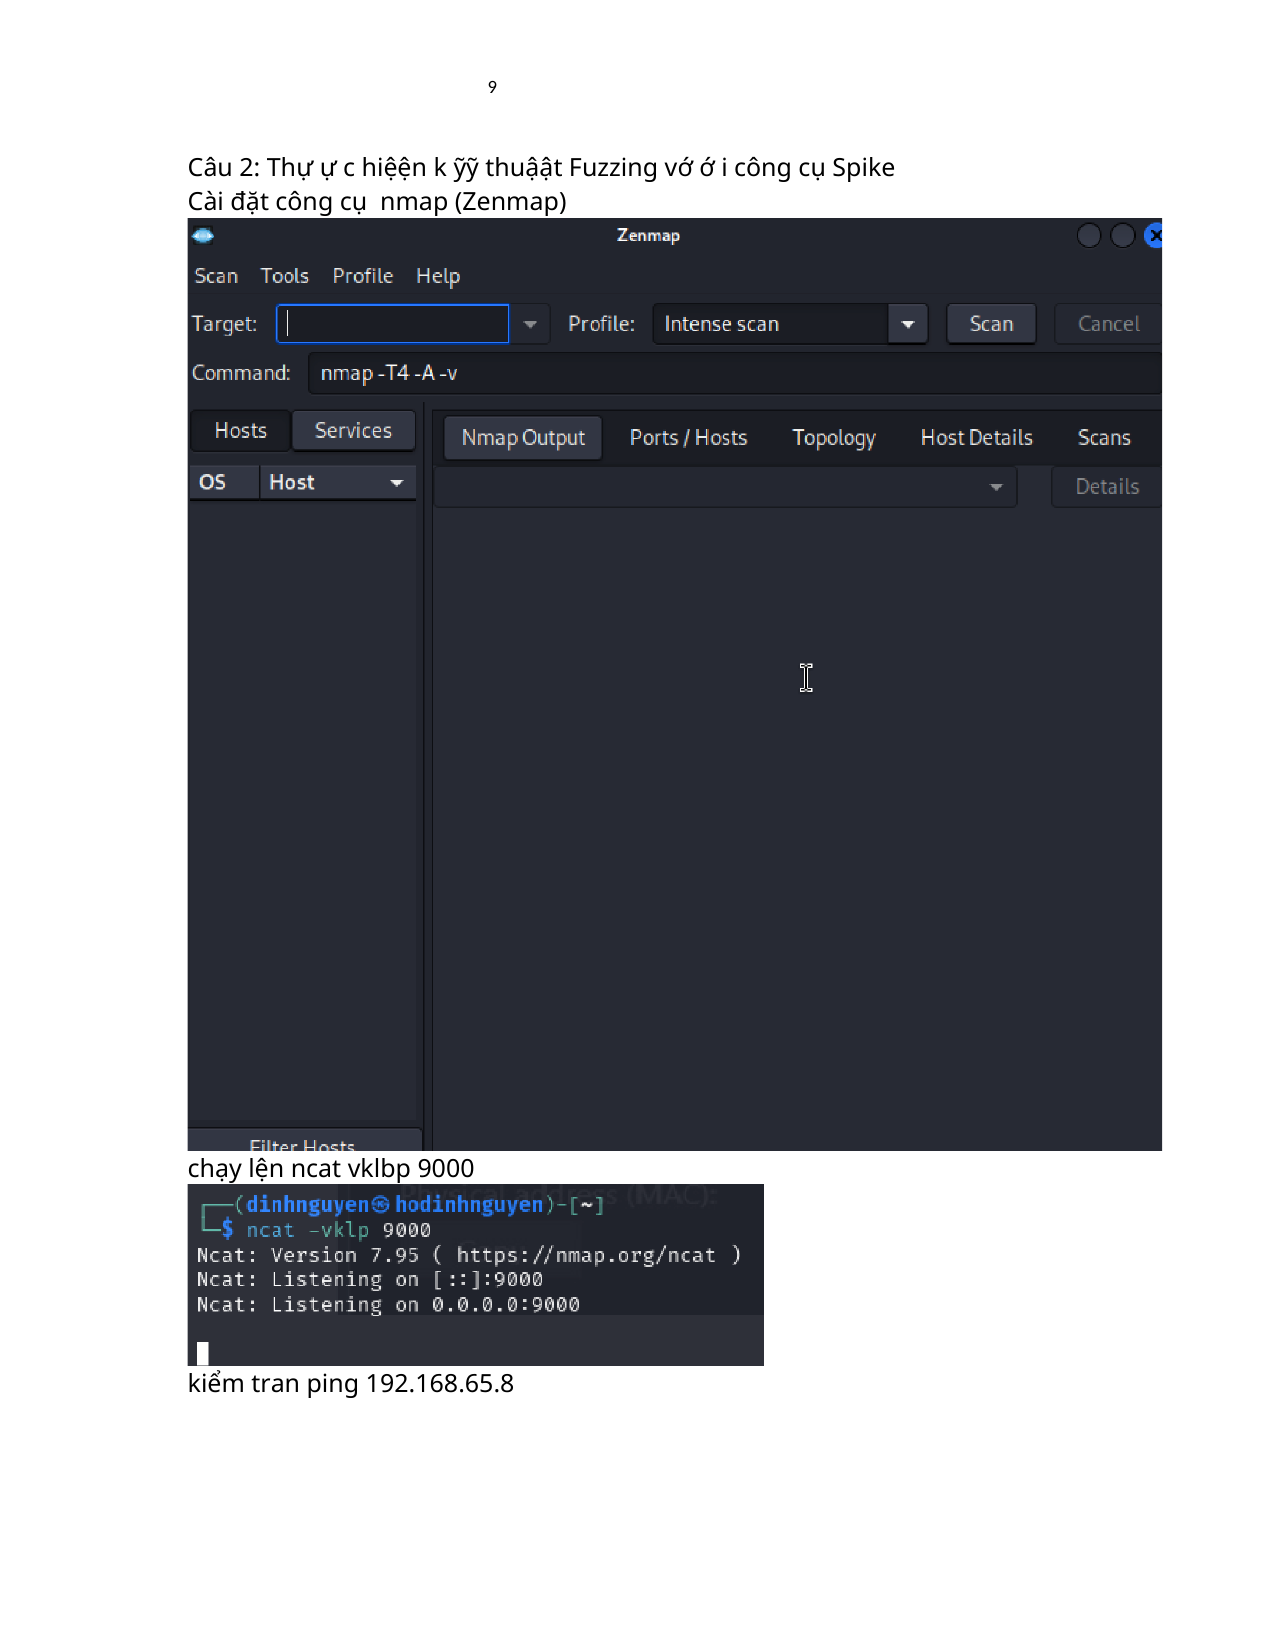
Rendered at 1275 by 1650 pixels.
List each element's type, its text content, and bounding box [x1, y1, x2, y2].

text chạy lện ncat vklbp 9000 [187, 1151, 1087, 1184]
text Cài đặt công cụ nmap (Zenmap) [187, 184, 1087, 218]
text kiểm tran ping 192.168.65.8 [187, 1366, 1087, 1399]
picture [187, 1184, 764, 1366]
text Câu 2: Thự ự c hiệện k ỹỹ thuậật Fuzzing vớ ớ i công cụ Spike [187, 150, 1087, 184]
picture [187, 218, 1163, 1151]
